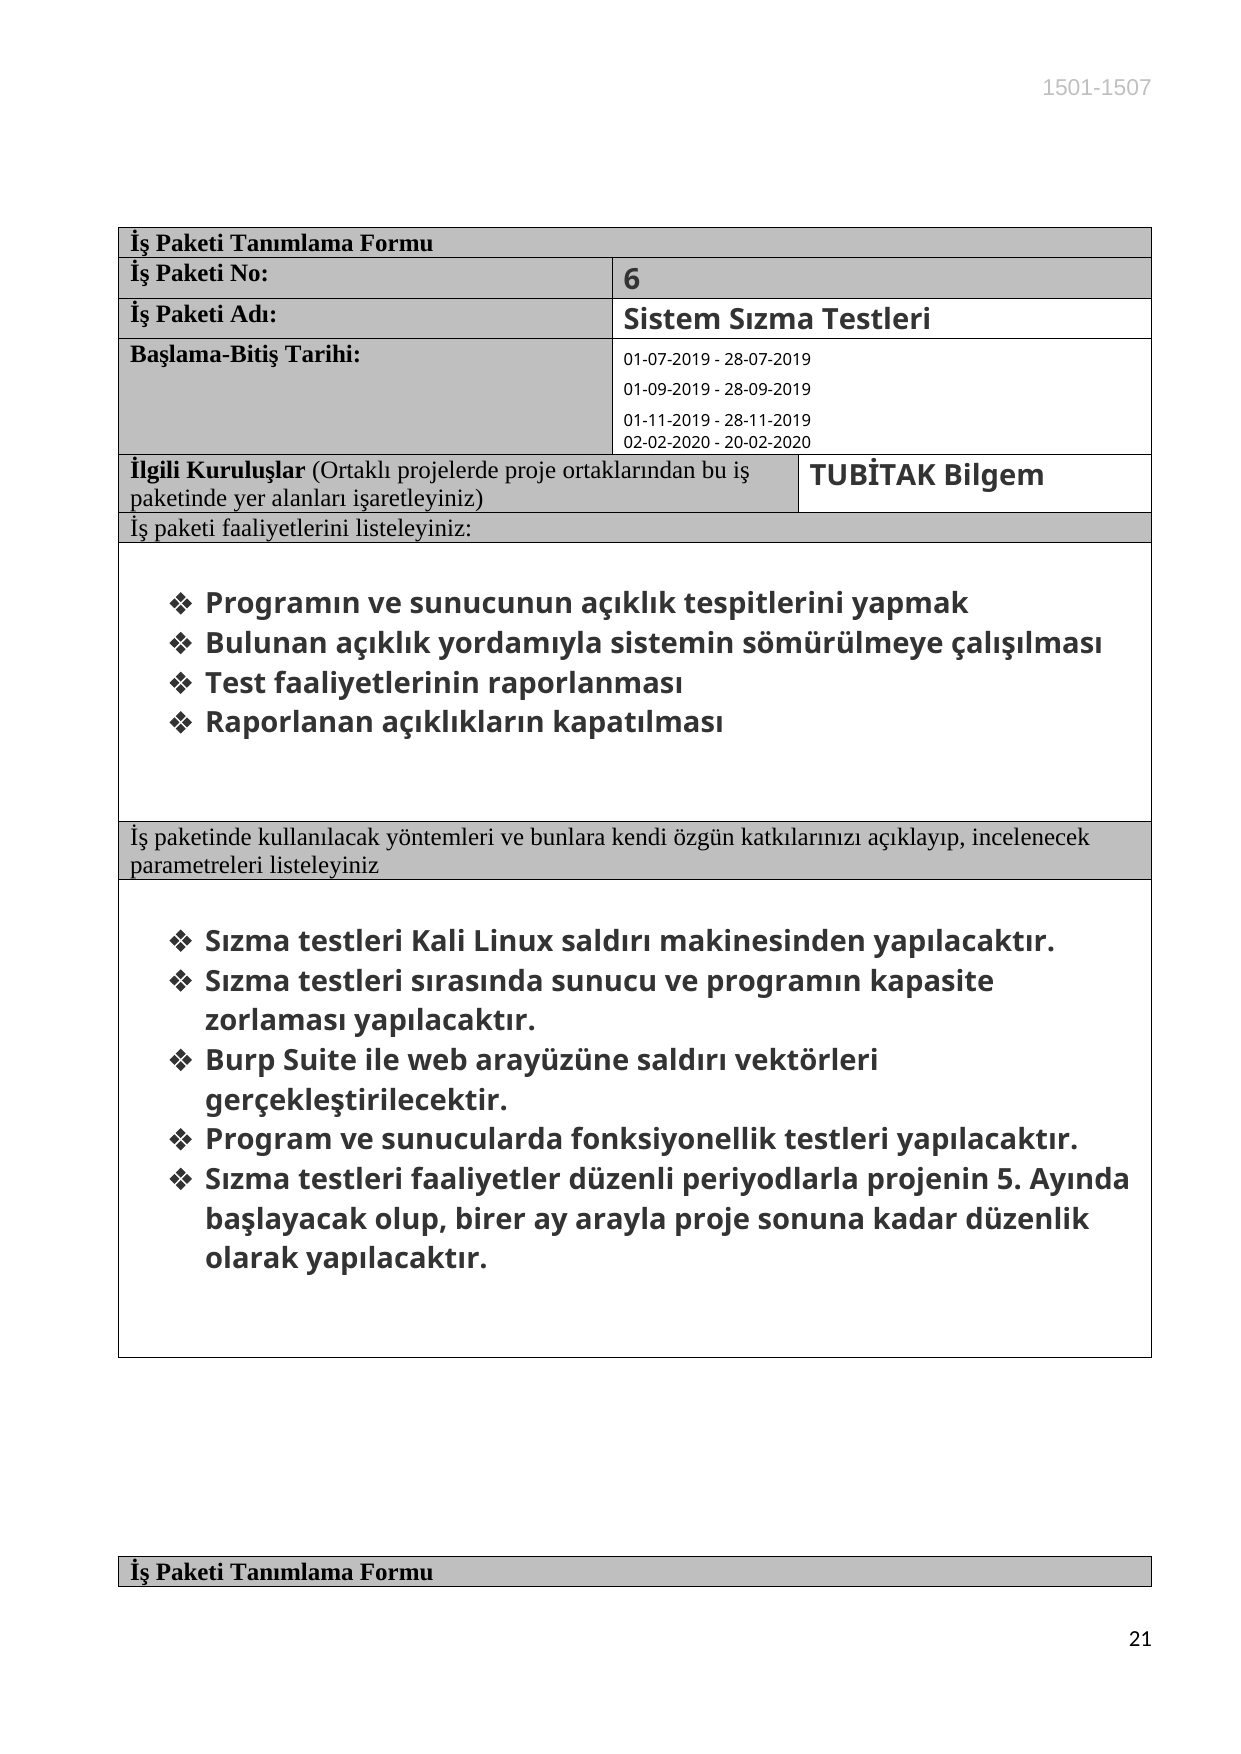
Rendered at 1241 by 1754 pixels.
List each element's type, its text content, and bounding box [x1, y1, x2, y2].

table_cell TUBİTAK Bilgem [799, 455, 1151, 512]
table_cell Programın ve sunucunun açıklık tespitlerini yapmak Bulunan açıklık yordamıyla sistemin sömürülmeye çalışılması Test faaliyetlerinin raporlanması Raporlanan açıklıkların kapatılması [119, 543, 1151, 821]
table_cell 6 [613, 258, 1151, 298]
table_cell Sistem Sızma Testleri [613, 299, 1151, 338]
table_cell İş paketi faaliyetlerini listeleyiniz: [119, 513, 1151, 542]
table_cell 01-07-2019 - 28-07-2019 01-09-2019 - 28-09-2019 01-11-2019 - 28-11-2019 02-02-2020 - 20-02-2020 [613, 339, 1151, 454]
table_cell Sızma testleri Kali Linux saldırı makinesinden yapılacaktır. Sızma testleri sırasında sunucu ve programın kapasite zorlaması yapılacaktır. Burp Suite ile web arayüzüne saldırı vektörleri gerçekleştirilecektir. Program ve sunucularda fonksiyonellik testleri yapılacaktır. Sızma testleri faaliyetler düzenli periyodlarla projenin 5. Ayında başlayacak olup, birer ay arayla proje sonuna kadar düzenlik olarak yapılacaktır. [119, 880, 1151, 1357]
table_cell Başlama-Bitiş Tarihi: [119, 339, 612, 454]
table_header İş Paketi Tanımlama Formu [119, 1557, 1151, 1586]
table_cell İş Paketi No: [119, 258, 612, 298]
table_header İş Paketi Tanımlama Formu [119, 228, 1151, 257]
table_cell İş Paketi Adı: [119, 299, 612, 338]
table_cell İlgili Kuruluşlar (Ortaklı projelerde proje ortaklarından bu iş paketinde yer alanları işaretleyiniz) [119, 455, 798, 512]
table_cell İş paketinde kullanılacak yöntemleri ve bunlara kendi özgün katkılarınızı açıklayıp, incelenecek parametreleri listeleyiniz [119, 822, 1151, 879]
